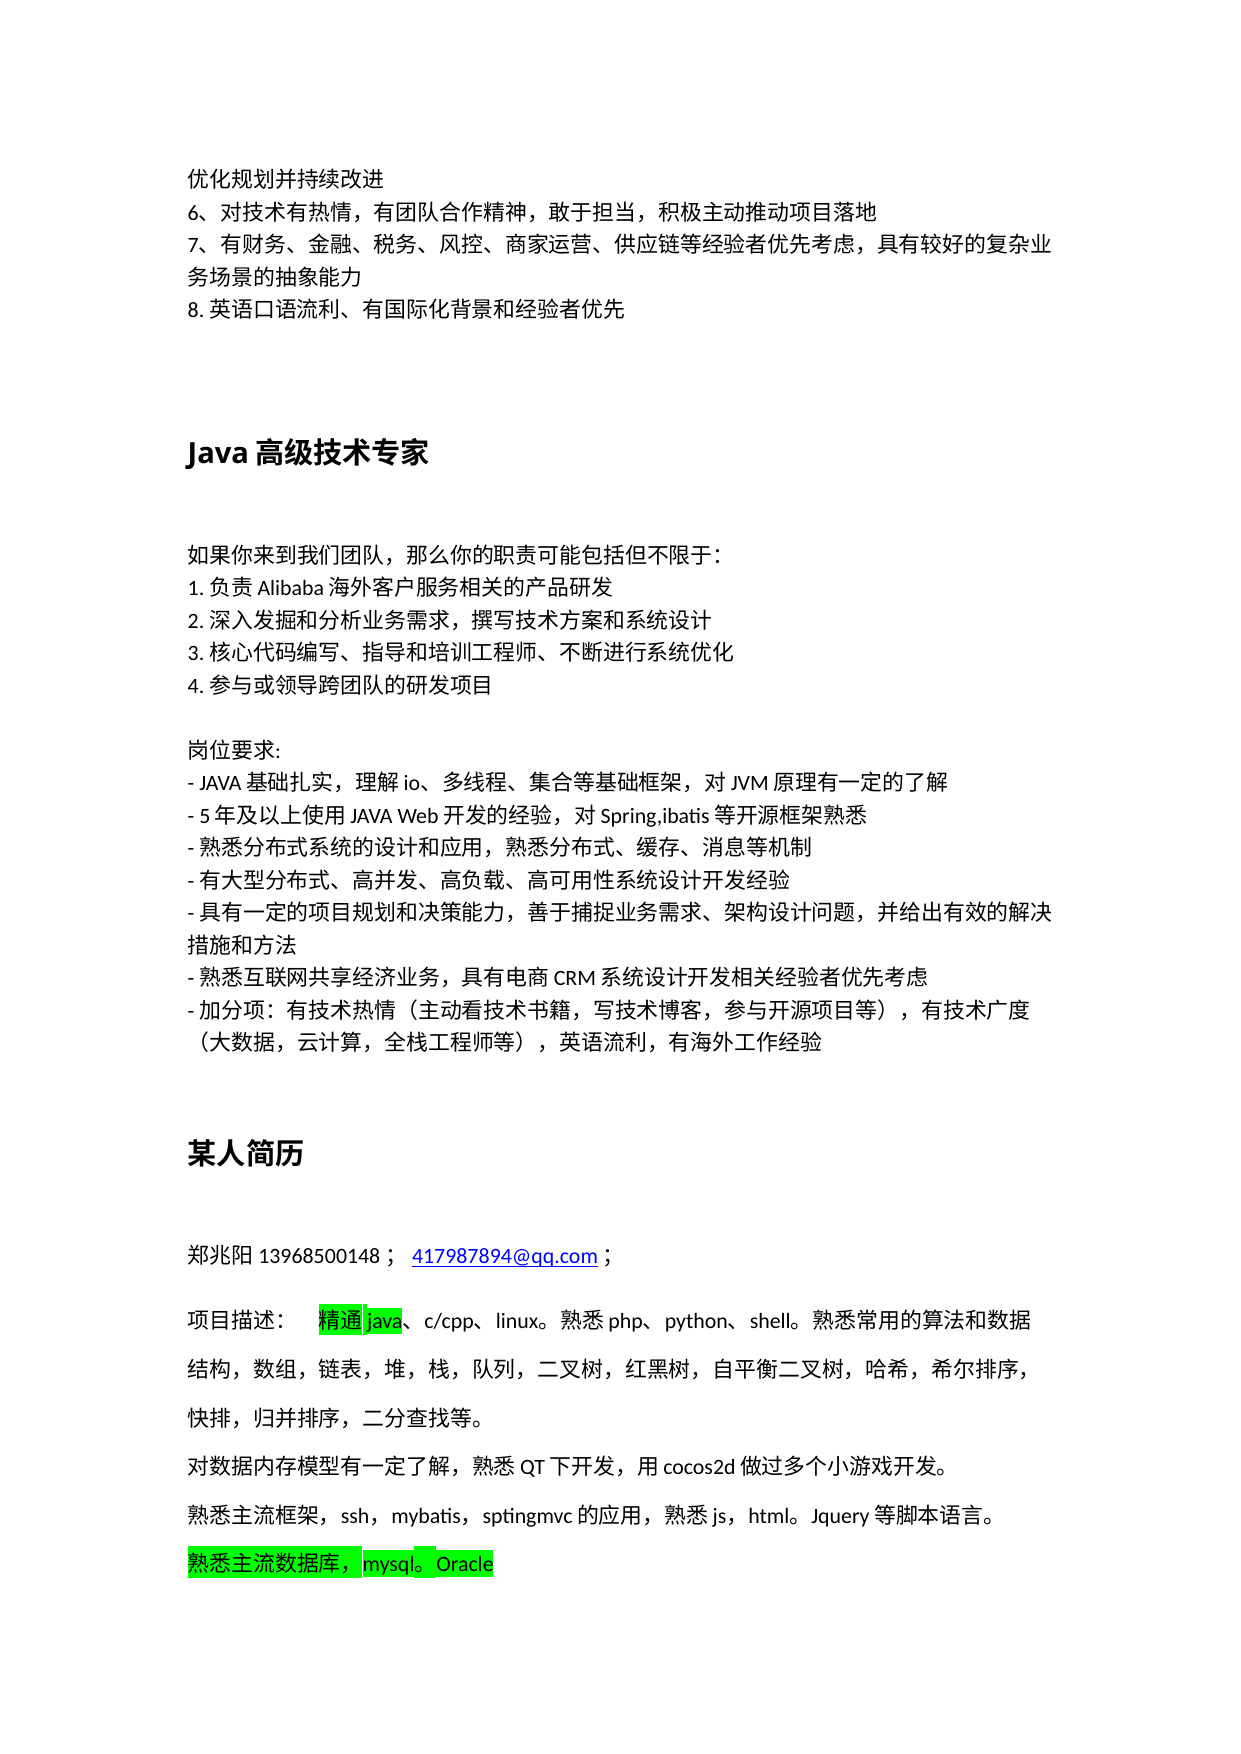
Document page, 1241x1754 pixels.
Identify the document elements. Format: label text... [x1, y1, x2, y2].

text - 5年及以上使用JAVA Web开发的经验，对Spring,ibatis等开源框架熟悉 [187, 797, 1053, 830]
text - 熟悉互联网共享经济业务，具有电商CRM系统设计开发相关经验者优先考虑 [187, 960, 1053, 992]
text 岗位要求: [187, 732, 1053, 765]
text 如果你来到我们团队，那么你的职责可能包括但不限于： [187, 537, 1053, 570]
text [187, 162, 1053, 194]
text 7、有财务、金融、税务、风控、商家运营、供应链等经验者优先考虑，具有较好的复杂业务场景的抽象能力 [187, 227, 1053, 292]
text - 具有一定的项目规划和决策能力，善于捕捉业务需求、架构设计问题，并给出有效的解决措施和方法 [187, 895, 1053, 960]
text 8. 英语口语流利、有国际化背景和经验者优先 [187, 292, 1053, 324]
text - 加分项：有技术热情（主动看技术书籍，写技术博客，参与开源项目等），有技术广度（大数据，云计算，全栈工程师等），英语流利，有海外工作经验 [187, 992, 1053, 1057]
text - JAVA基础扎实，理解io、多线程、集合等基础框架，对JVM原理有一定的了解 [187, 765, 1053, 797]
text 对数据内存模型有一定了解，熟悉QT下开发，用cocos2d做过多个小游戏开发。 [187, 1449, 1053, 1481]
text 6、对技术有热情，有团队合作精神，敢于担当，积极主动推动项目落地 [187, 194, 1053, 227]
text 郑兆阳 13968500148 ； 417987894@qq.com ； [187, 1238, 1053, 1271]
text 1. 负责Alibaba海外客户服务相关的产品研发 [187, 570, 1053, 602]
text - 有大型分布式、高并发、高负载、高可用性系统设计开发经验 [187, 862, 1053, 895]
text 3. 核心代码编写、指导和培训工程师、不断进行系统优化 [187, 635, 1053, 667]
text 熟悉主流框架，ssh，mybatis，sptingmvc的应用，熟悉js，html。Jquery等脚本语言。 [187, 1497, 1053, 1530]
subtitle 某人简历 [187, 1119, 1053, 1184]
text 熟悉主流数据库，mysql。Oracle [436, 1546, 1053, 1578]
subtitle Java高级技术专家 [187, 419, 1053, 484]
text 4. 参与或领导跨团队的研发项目 [187, 667, 1053, 700]
text 项目描述： 精通java、c/cpp、linux。熟悉php、python、shell。熟悉常用的算法和数据结构，数组，链表，堆，栈，队列，二叉树，红黑树，自平衡二叉树，哈希，希尔排序，快排，归并排序，二分查找等。 [187, 1303, 1053, 1433]
text 2. 深入发掘和分析业务需求，撰写技术方案和系统设计 [187, 602, 1053, 635]
text - 熟悉分布式系统的设计和应用，熟悉分布式、缓存、消息等机制 [187, 830, 1053, 862]
